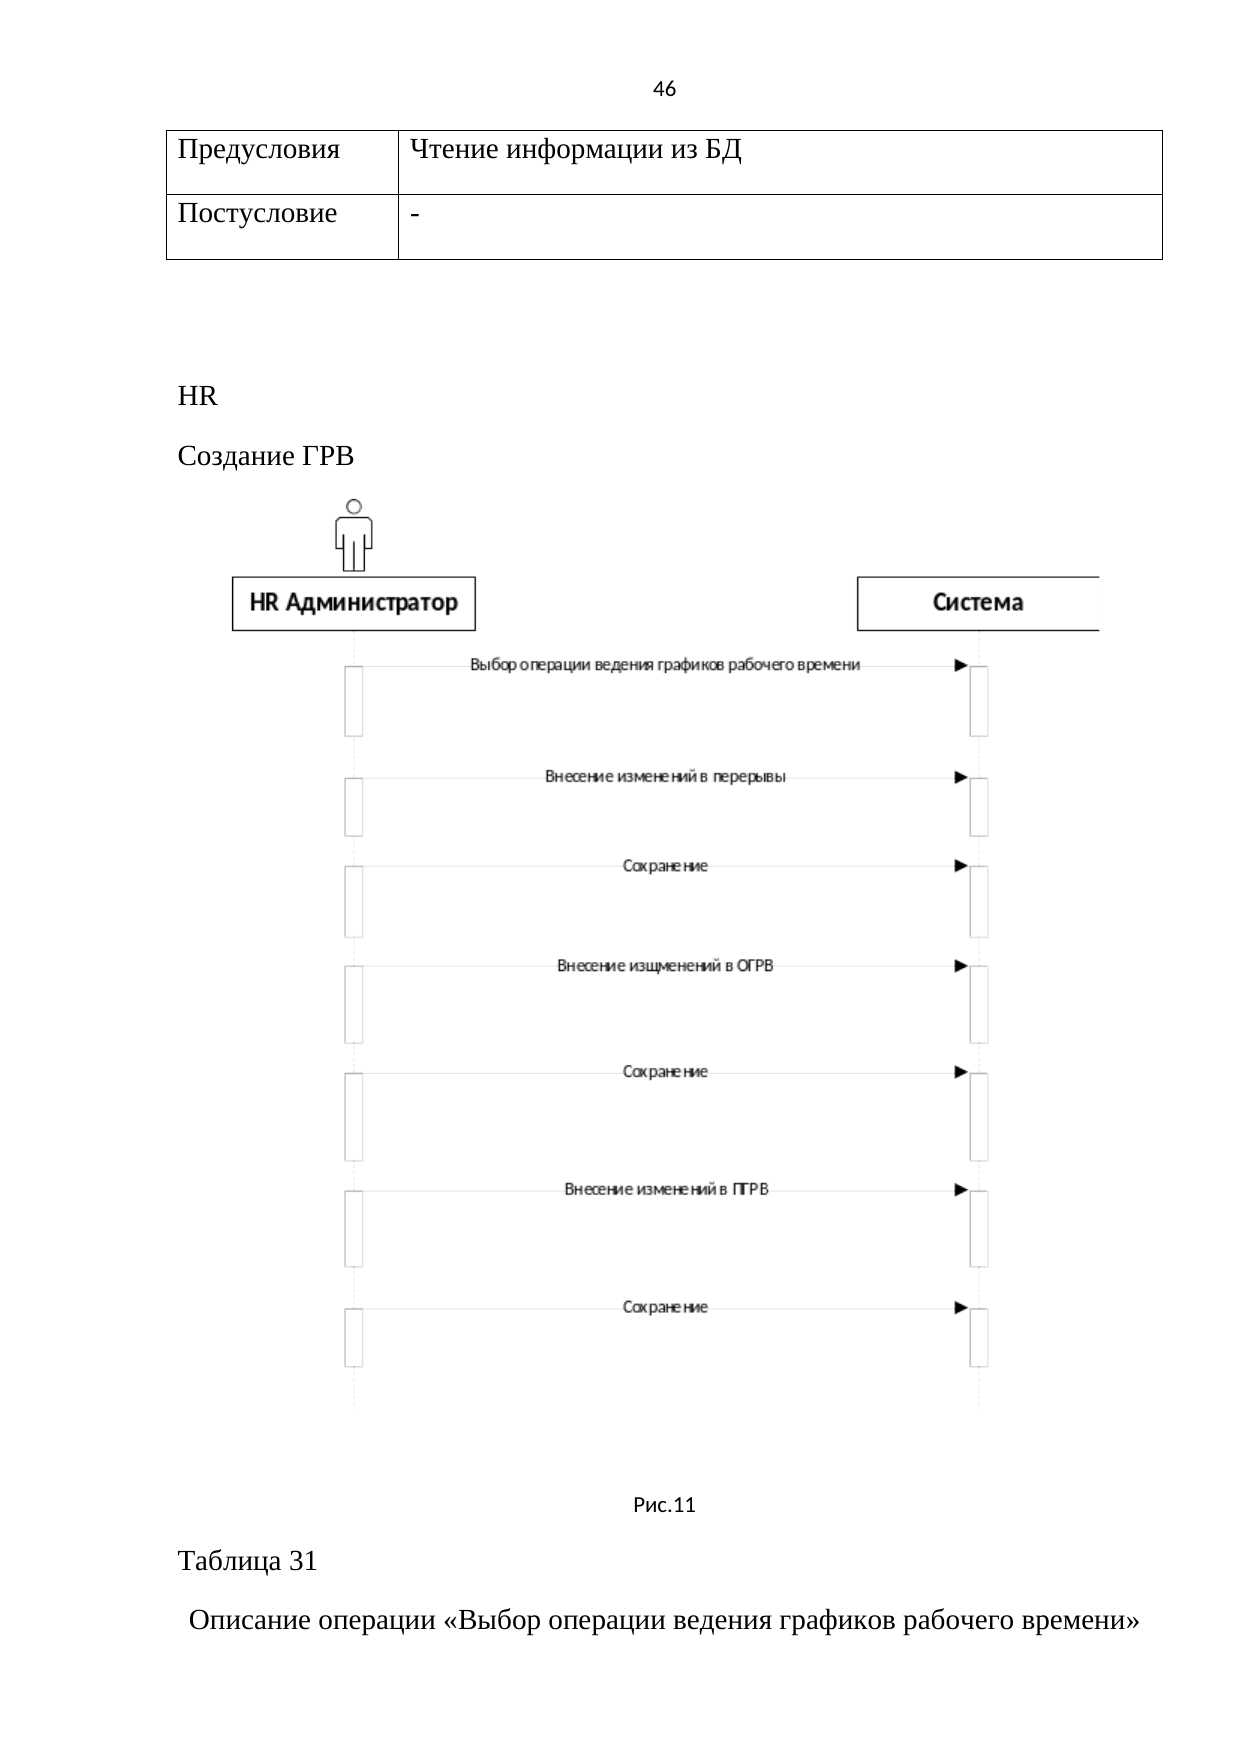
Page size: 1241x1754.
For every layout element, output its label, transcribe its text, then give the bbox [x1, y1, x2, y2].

text HR [177, 378, 1152, 412]
text Создание ГРВ [177, 438, 1152, 471]
table_cell - [399, 195, 1162, 258]
text Рис.11 [177, 1490, 1152, 1518]
table_cell Чтение информации из БД [399, 131, 1162, 194]
text Описание операции «Выбор операции ведения графиков рабочего времени» [177, 1602, 1152, 1636]
table_cell Постусловие [167, 195, 398, 258]
text Таблица 31 [177, 1543, 1152, 1576]
table_cell Предусловия [167, 131, 398, 194]
